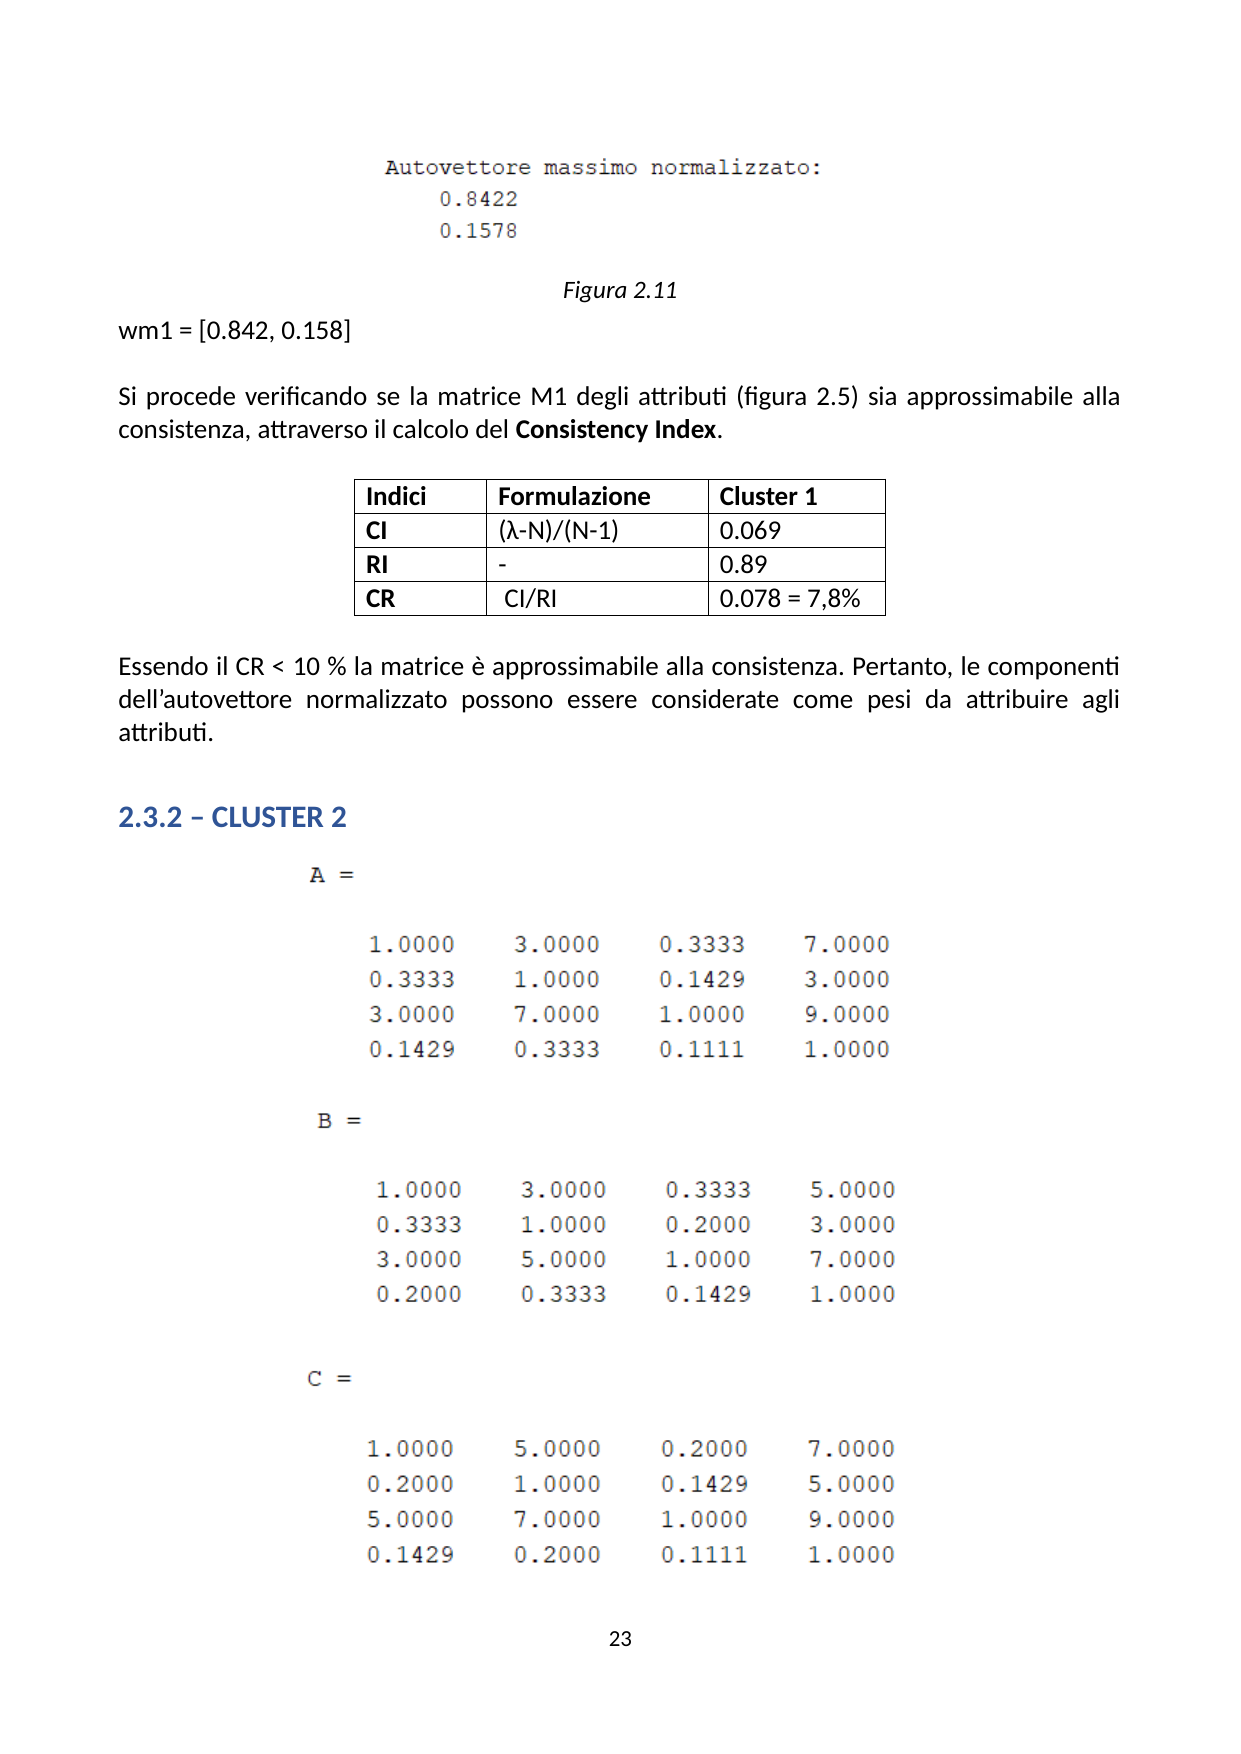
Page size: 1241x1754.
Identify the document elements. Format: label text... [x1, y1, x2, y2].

picture [306, 1339, 934, 1598]
table_cell CI [355, 514, 486, 547]
table_cell - [487, 548, 708, 581]
table_cell CI/RI [487, 582, 708, 615]
text Essendo il CR < 10 % la matrice è approssimabile alla consistenza. Pertanto, le componenti dell’autovettore normalizzato possono essere considerate come pesi da attribuire agli attributi. [118, 649, 1122, 748]
table_cell CR [355, 582, 486, 615]
picture [382, 147, 859, 267]
text Figura 2.11 [118, 274, 1122, 305]
table_cell 0.069 [709, 514, 885, 547]
picture [309, 843, 931, 1082]
table_header Formulazione [487, 480, 708, 512]
subtitle 2.3.2 – CLUSTER 2 [118, 797, 1122, 836]
table_header Indici [355, 480, 486, 512]
table_header Cluster 1 [709, 480, 885, 512]
table_cell (λ-N)/(N-1) [487, 514, 708, 547]
text wm1 = [0.842, 0.158] [118, 313, 1122, 346]
table_cell 0.078 = 7,8% [709, 582, 885, 615]
picture [315, 1090, 925, 1331]
table_cell RI [355, 548, 486, 581]
table_cell 0.89 [709, 548, 885, 581]
text Si procede verificando se la matrice M1 degli attributi (figura 2.5) sia approssimabile alla consistenza, attraverso il calcolo del Consistency Index. [118, 379, 1122, 445]
